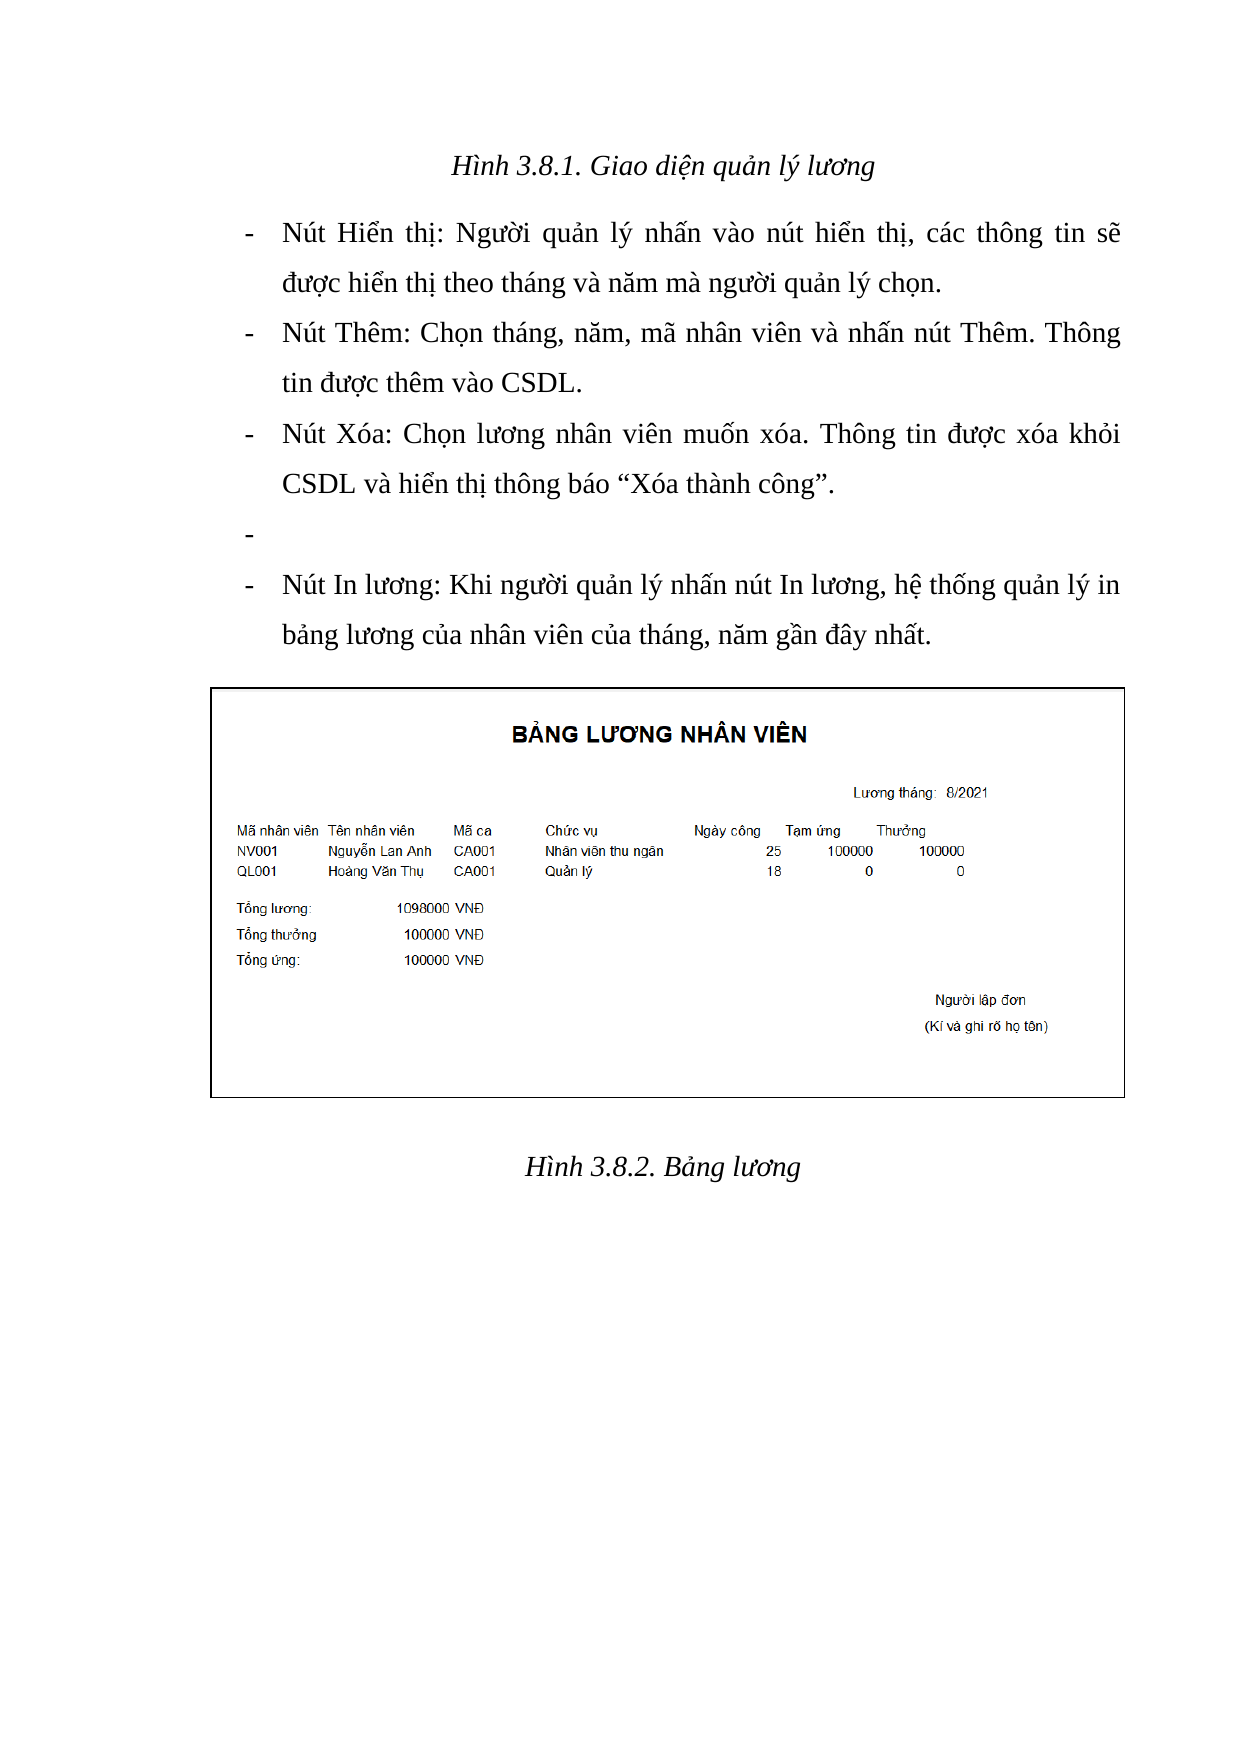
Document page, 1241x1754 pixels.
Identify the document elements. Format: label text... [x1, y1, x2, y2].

list Nút Xóa: Chọn lương nhân viên muốn xóa. Thông tin được xóa khỏi CSDL và hiển thị thông báo “Xóa thành công”. [244, 416, 1122, 500]
picture [212, 689, 1124, 1097]
text Hình 3.8.1. Giao diện quản lý lương [207, 148, 1122, 181]
list Nút Hiển thị: Người quản lý nhấn vào nút hiển thị, các thông tin sẽ được hiển thị theo tháng và năm mà người quản lý chọn. [244, 215, 1122, 298]
list Nút Thêm: Chọn tháng, năm, mã nhân viên và nhấn nút Thêm. Thông tin được thêm vào CSDL. [244, 315, 1122, 399]
list Nút In lương: Khi người quản lý nhấn nút In lương, hệ thống quản lý in bảng lương của nhân viên của tháng, năm gần đây nhất. [244, 567, 1122, 651]
